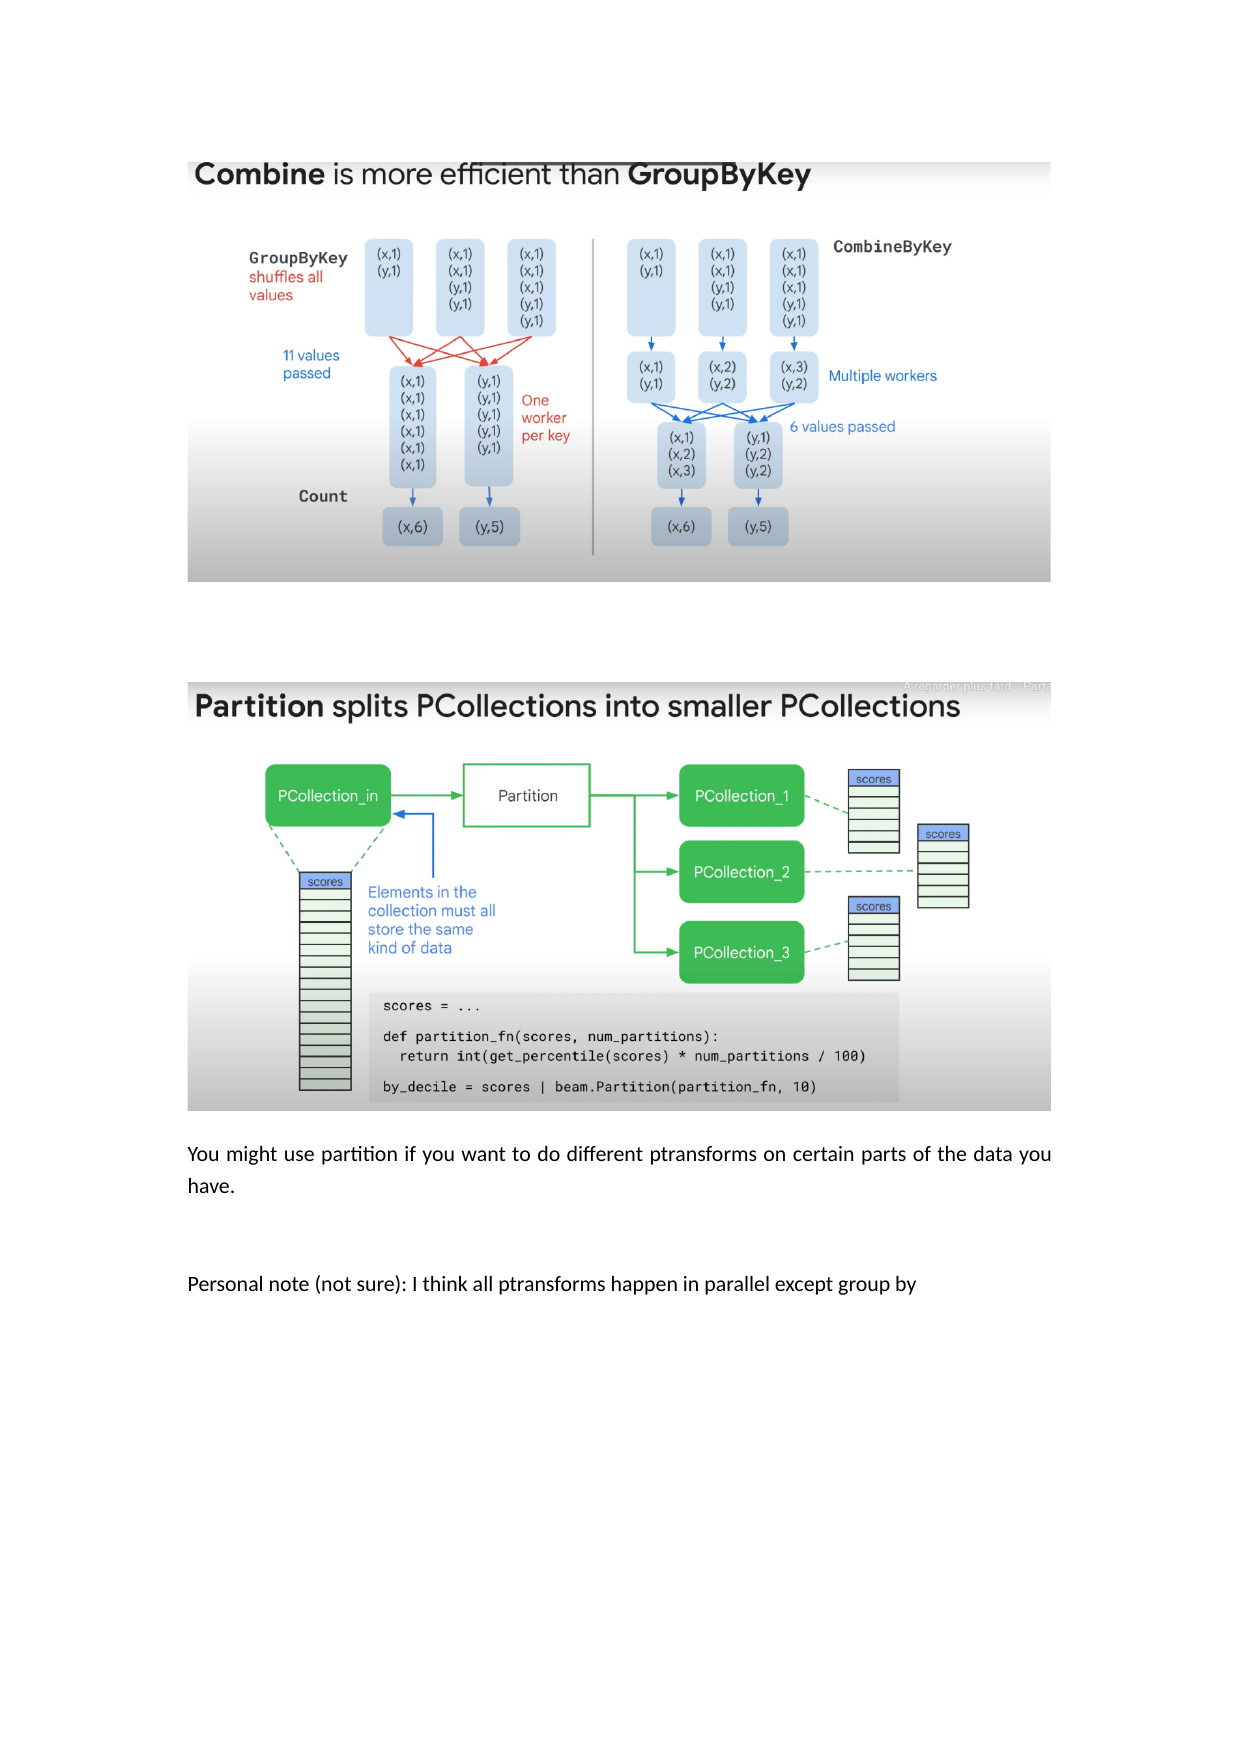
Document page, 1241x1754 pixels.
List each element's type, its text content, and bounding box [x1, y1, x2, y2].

picture [187, 162, 1051, 582]
text You might use partition if you want to do different ptransforms on certain parts of the data you have. [187, 1137, 1053, 1202]
picture [187, 682, 1051, 1111]
text Personal note (not sure): I think all ptransforms happen in parallel except group by [187, 1267, 1053, 1299]
